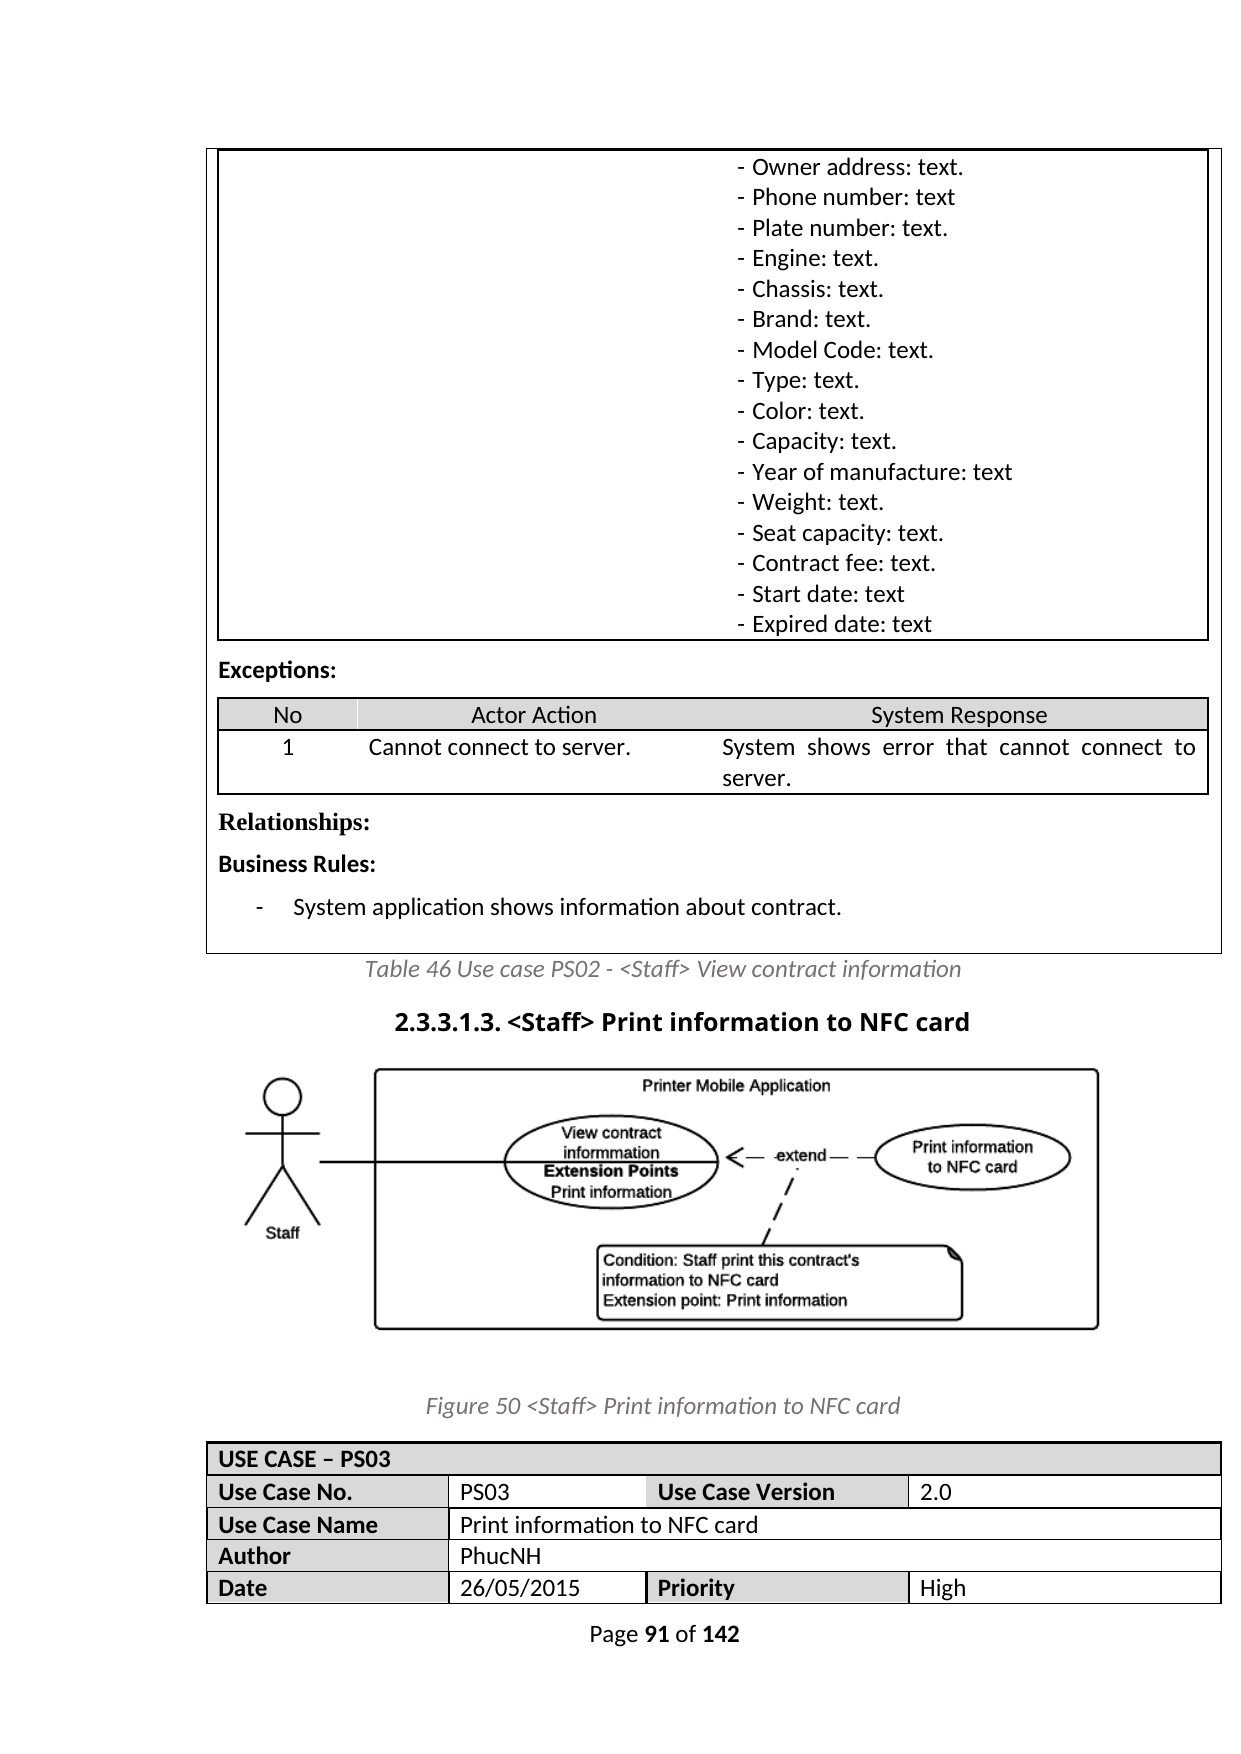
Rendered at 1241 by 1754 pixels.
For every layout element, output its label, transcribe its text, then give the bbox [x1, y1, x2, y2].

table_cell Date [208, 1572, 448, 1602]
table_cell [207, 149, 1221, 952]
table_cell High [910, 1572, 1220, 1602]
table_cell PS03 [449, 1476, 646, 1507]
table_cell Use Case Version [646, 1476, 908, 1507]
table_header USE CASE – PS03 [208, 1444, 1220, 1474]
table_cell Print information to NFC card [450, 1509, 1220, 1539]
subtitle <Staff> Print information to NFC card [394, 1005, 1122, 1039]
table_cell 26/05/2015 [450, 1572, 645, 1602]
table_cell PhucNH [449, 1540, 1221, 1571]
picture [206, 1041, 1124, 1371]
table_cell Priority [648, 1572, 908, 1602]
table_cell Use Case No. [207, 1476, 448, 1507]
table_cell Author [207, 1540, 448, 1571]
table_cell 2.0 [909, 1476, 1221, 1507]
table_cell Use Case Name [208, 1508, 448, 1539]
